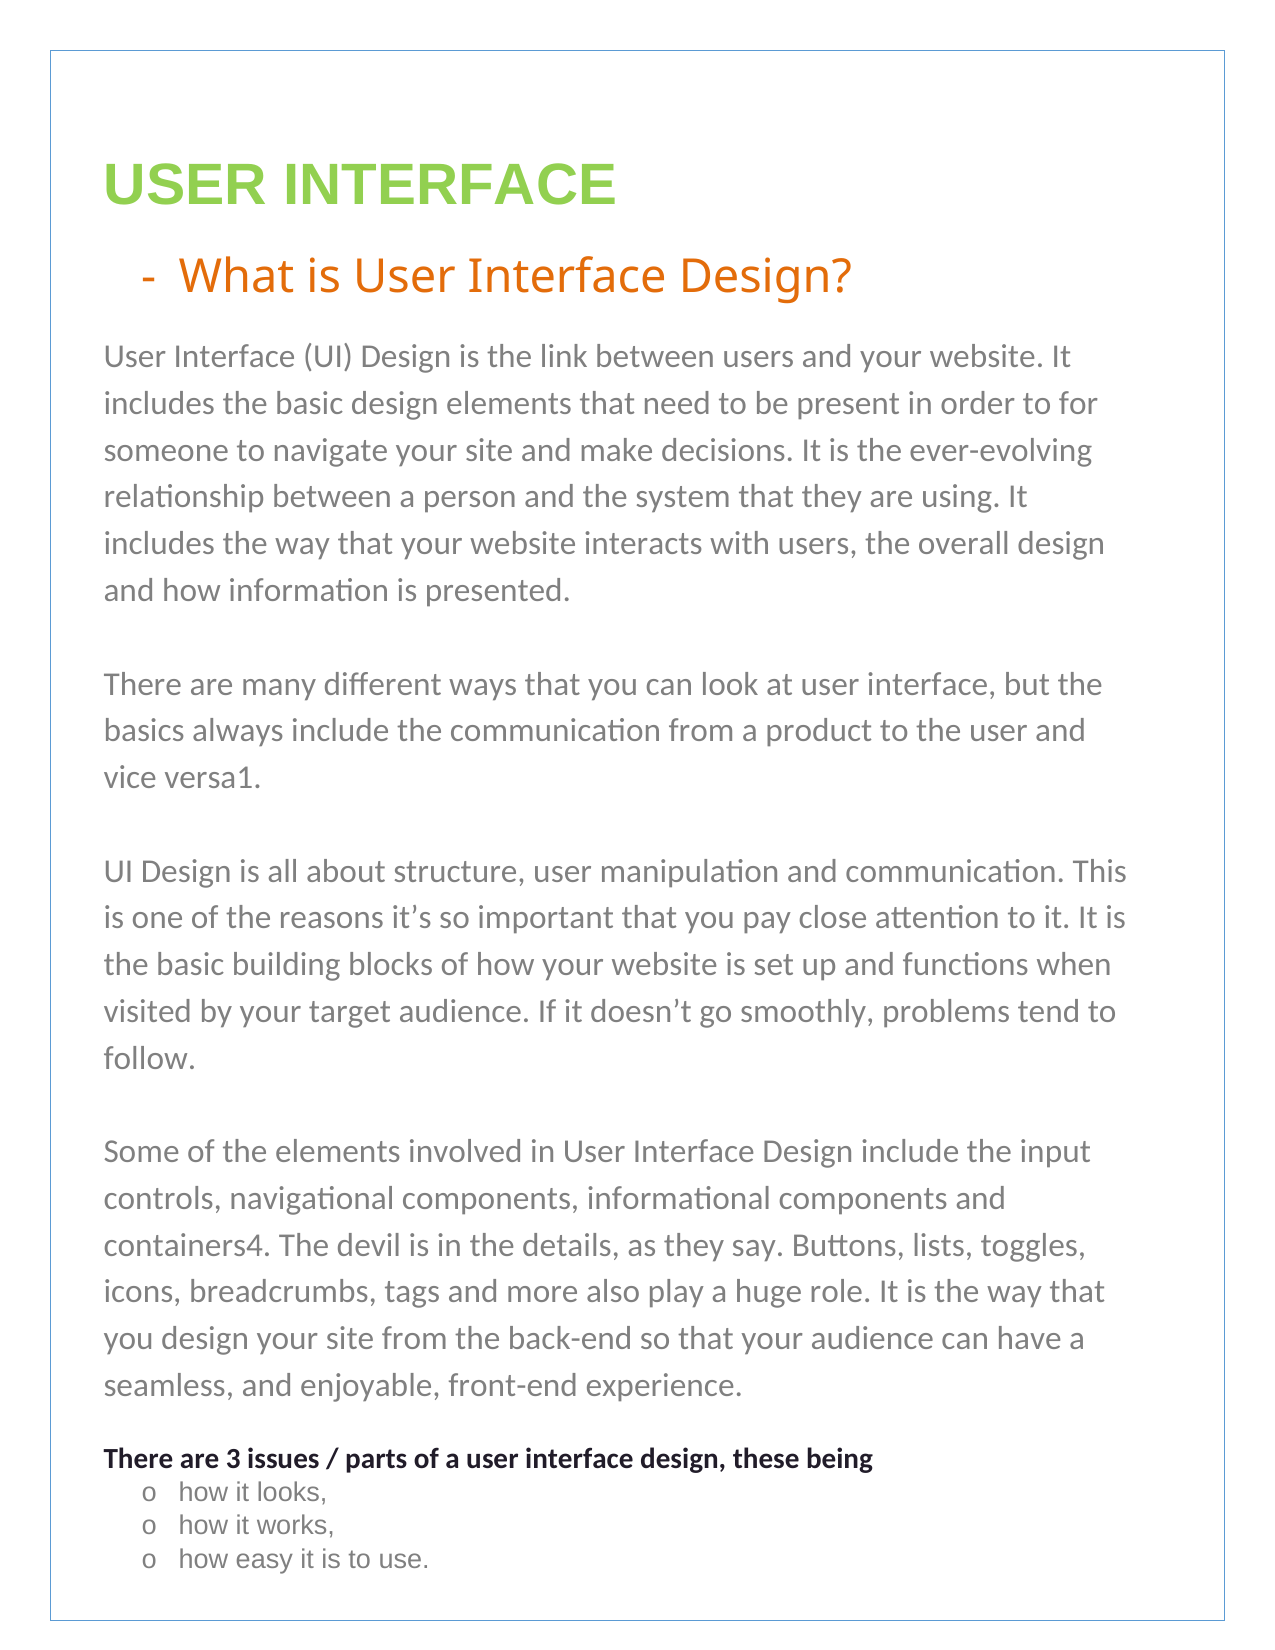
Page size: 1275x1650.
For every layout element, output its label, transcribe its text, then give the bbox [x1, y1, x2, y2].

title There are many different ways that you can look at user interface, but the basics always include the communication from a product to the user and vice versa1. [103, 662, 1131, 797]
text There are 3 issues / parts of a user interface design, these being [103, 1440, 1131, 1476]
title Some of the elements involved in User Interface Design include the input controls, navigational components, informational components and containers4. The devil is in the details, as they say. Buttons, lists, toggles, icons, breadcrumbs, tags and more also play a huge role. It is the way that you design your site from the back-end so that your audience can have a seamless, and enjoyable, front-end experience. [103, 1130, 1131, 1405]
list how it works, [141, 1509, 1131, 1543]
list how easy it is to use. [141, 1543, 1131, 1576]
list how it looks, [141, 1476, 1131, 1509]
title UI Design is all about structure, user manipulation and communication. This is one of the reasons it’s so important that you pay close attention to it. It is the basic building blocks of how your website is set up and functions when visited by your target audience. If it doesn’t go smoothly, problems tend to follow. [103, 849, 1131, 1077]
subtitle What is User Interface Design? [141, 242, 1131, 306]
subtitle USER INTERFACE [103, 150, 1131, 217]
title User Interface (UI) Design is the link between users and your website. It includes the basic design elements that need to be present in order to for someone to navigate your site and make decisions. It is the ever-evolving relationship between a person and the system that they are using. It includes the way that your website interacts with users, the overall design and how information is presented. [103, 335, 1131, 610]
